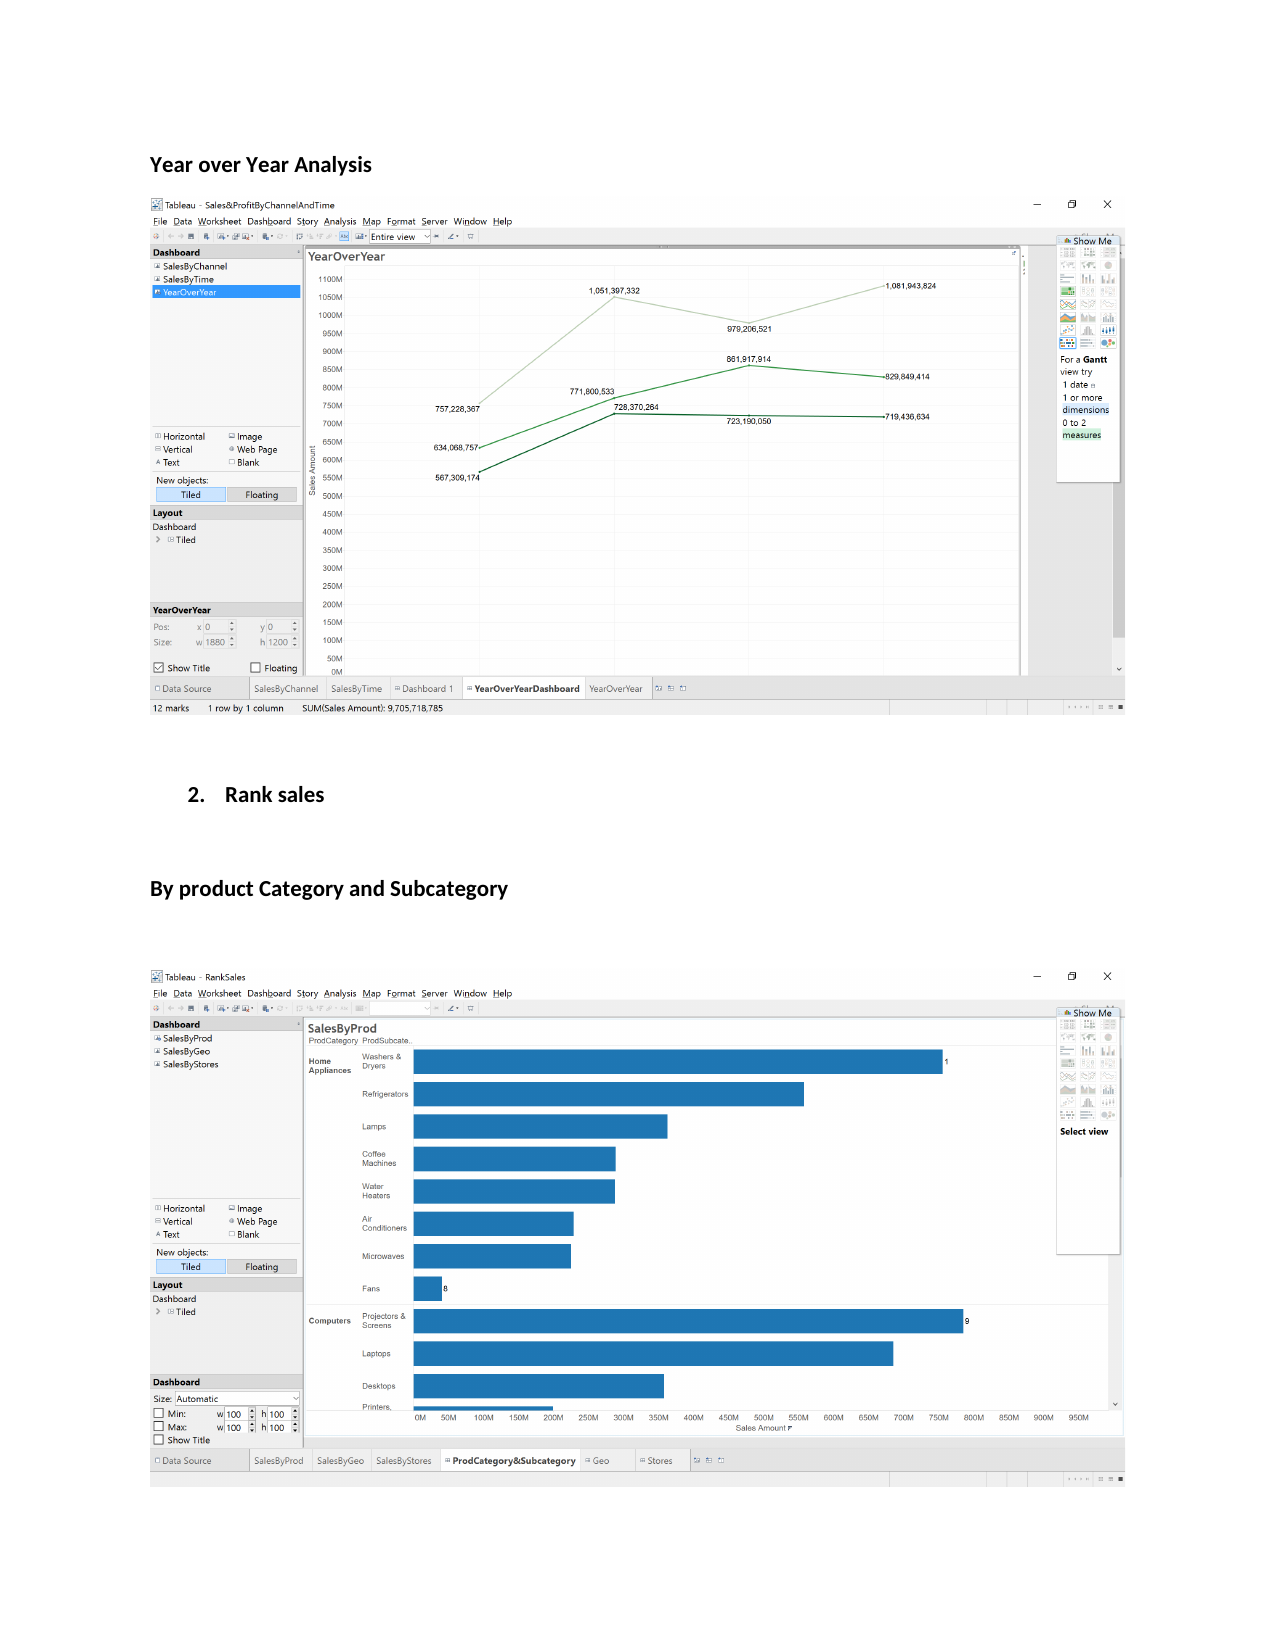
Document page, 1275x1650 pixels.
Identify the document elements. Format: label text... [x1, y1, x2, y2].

list Rank sales [187, 781, 1125, 809]
text Year over Year Analysis [150, 150, 1125, 178]
picture [150, 968, 1125, 1487]
text By product Category and Subcategory [150, 874, 1125, 902]
picture [150, 196, 1125, 715]
